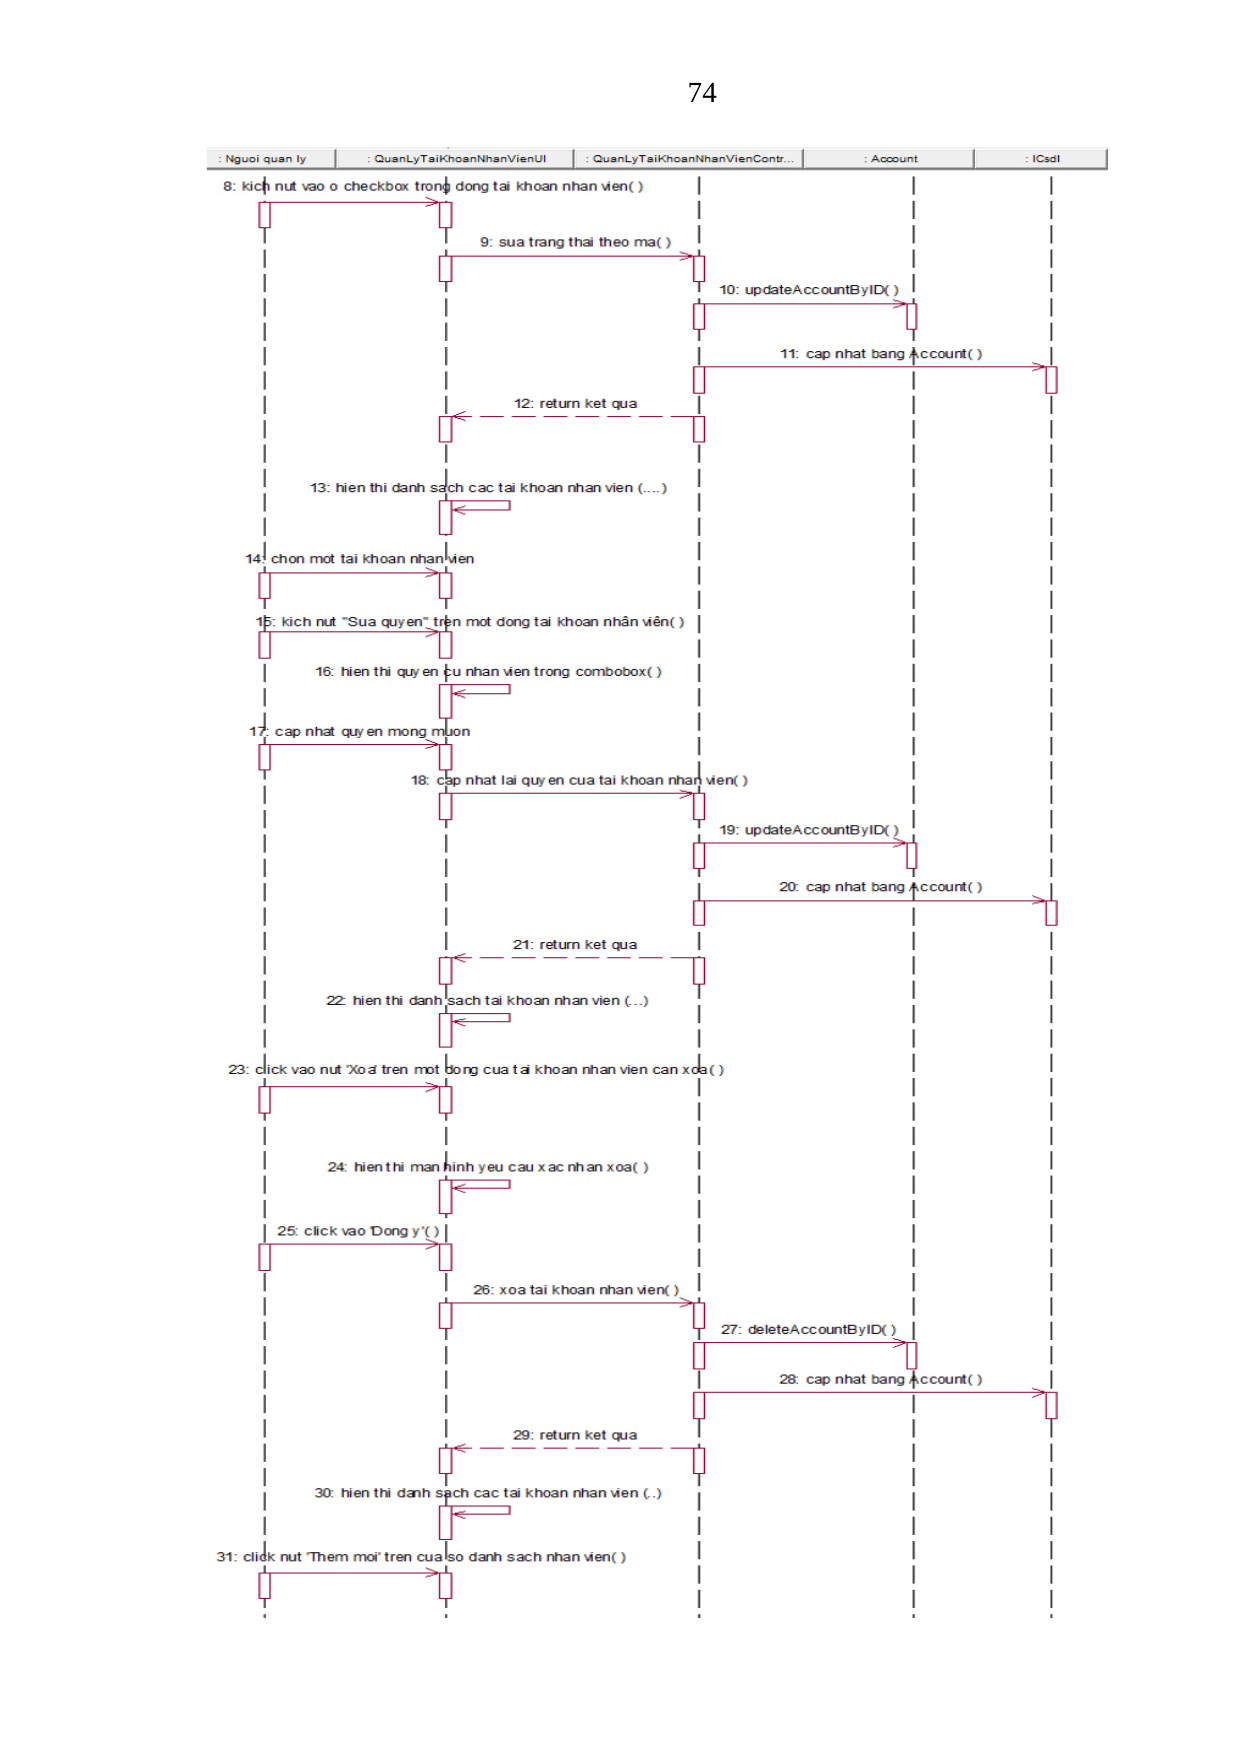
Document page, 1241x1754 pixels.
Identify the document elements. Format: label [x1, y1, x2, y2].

picture [206, 147, 1110, 1618]
